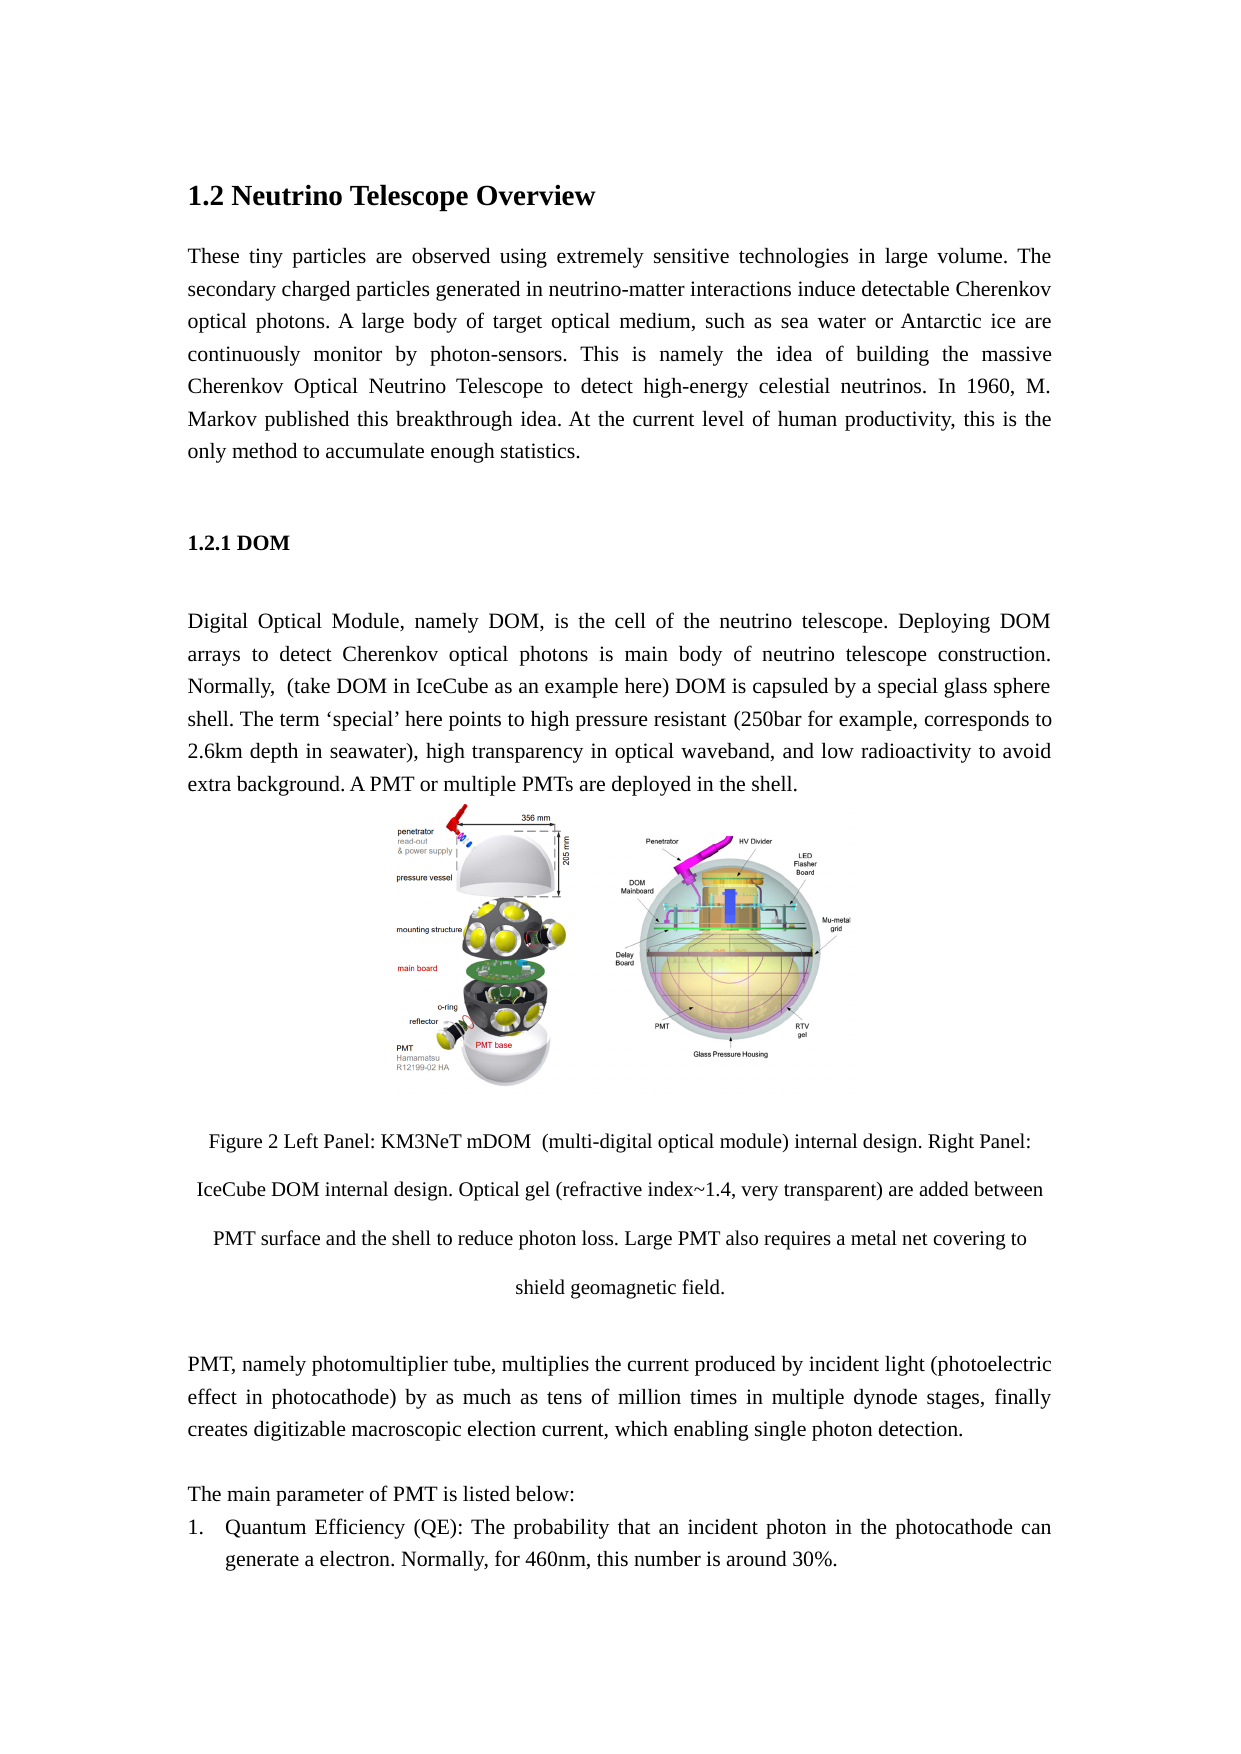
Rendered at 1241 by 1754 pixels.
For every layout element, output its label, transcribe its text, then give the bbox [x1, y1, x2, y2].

text These tiny particles are observed using extremely sensitive technologies in large volume. The secondary charged particles generated in neutrino-matter interactions induce detectable Cherenkov optical photons. A large body of target optical medium, such as sea water or Antarctic ice are continuously monitor by photon-sensors. This is namely the idea of building the massive Cherenkov Optical Neutrino Telescope to detect high-energy celestial neutrinos. In 1960, M. Markov published this breakthrough idea. At the current level of human productivity, this is the only method to accumulate enough statistics. [187, 239, 1053, 467]
text The main parameter of PMT is listed below: [187, 1478, 1053, 1510]
text Figure 2 Left Panel: KM3NeT mDOM (multi-digital optical module) internal design. Right Panel: IceCube DOM internal design. Optical gel (refractive index~1.4, very transparent) are added between PMT surface and the shell to reduce photon loss. Large PMT also requires a metal net covering to shield geomagnetic field. [187, 1124, 1053, 1303]
list Quantum Efficiency (QE): The probability that an incident photon in the photocathode can generate a electron. Normally, for 460nm, this number is around 30%. [187, 1510, 1053, 1575]
subtitle 1.2 Neutrino Telescope Overview [187, 162, 1053, 227]
text PMT, namely photomultiplier tube, multiplies the current produced by incident light (photoelectric effect in photocathode) by as much as tens of million times in multiple dynode stages, finally creates digitizable macroscopic election current, which enabling single photon detection. [187, 1348, 1053, 1445]
subtitle 1.2.1 DOM [187, 527, 1053, 559]
text Digital Optical Module, namely DOM, is the cell of the neutrino telescope. Deploying DOM arrays to detect Cherenkov optical photons is main body of neutrino telescope construction. Normally, (take DOM in IceCube as an example here) DOM is capsuled by a special glass sphere shell. The term ‘special’ here points to high pressure resistant (250bar for example, corresponds to 2.6km depth in seawater), high transparency in optical waveband, and low radioactivity to avoid extra background. A PMT or multiple PMTs are deployed in the shell. [187, 604, 1053, 799]
picture [385, 799, 855, 1094]
